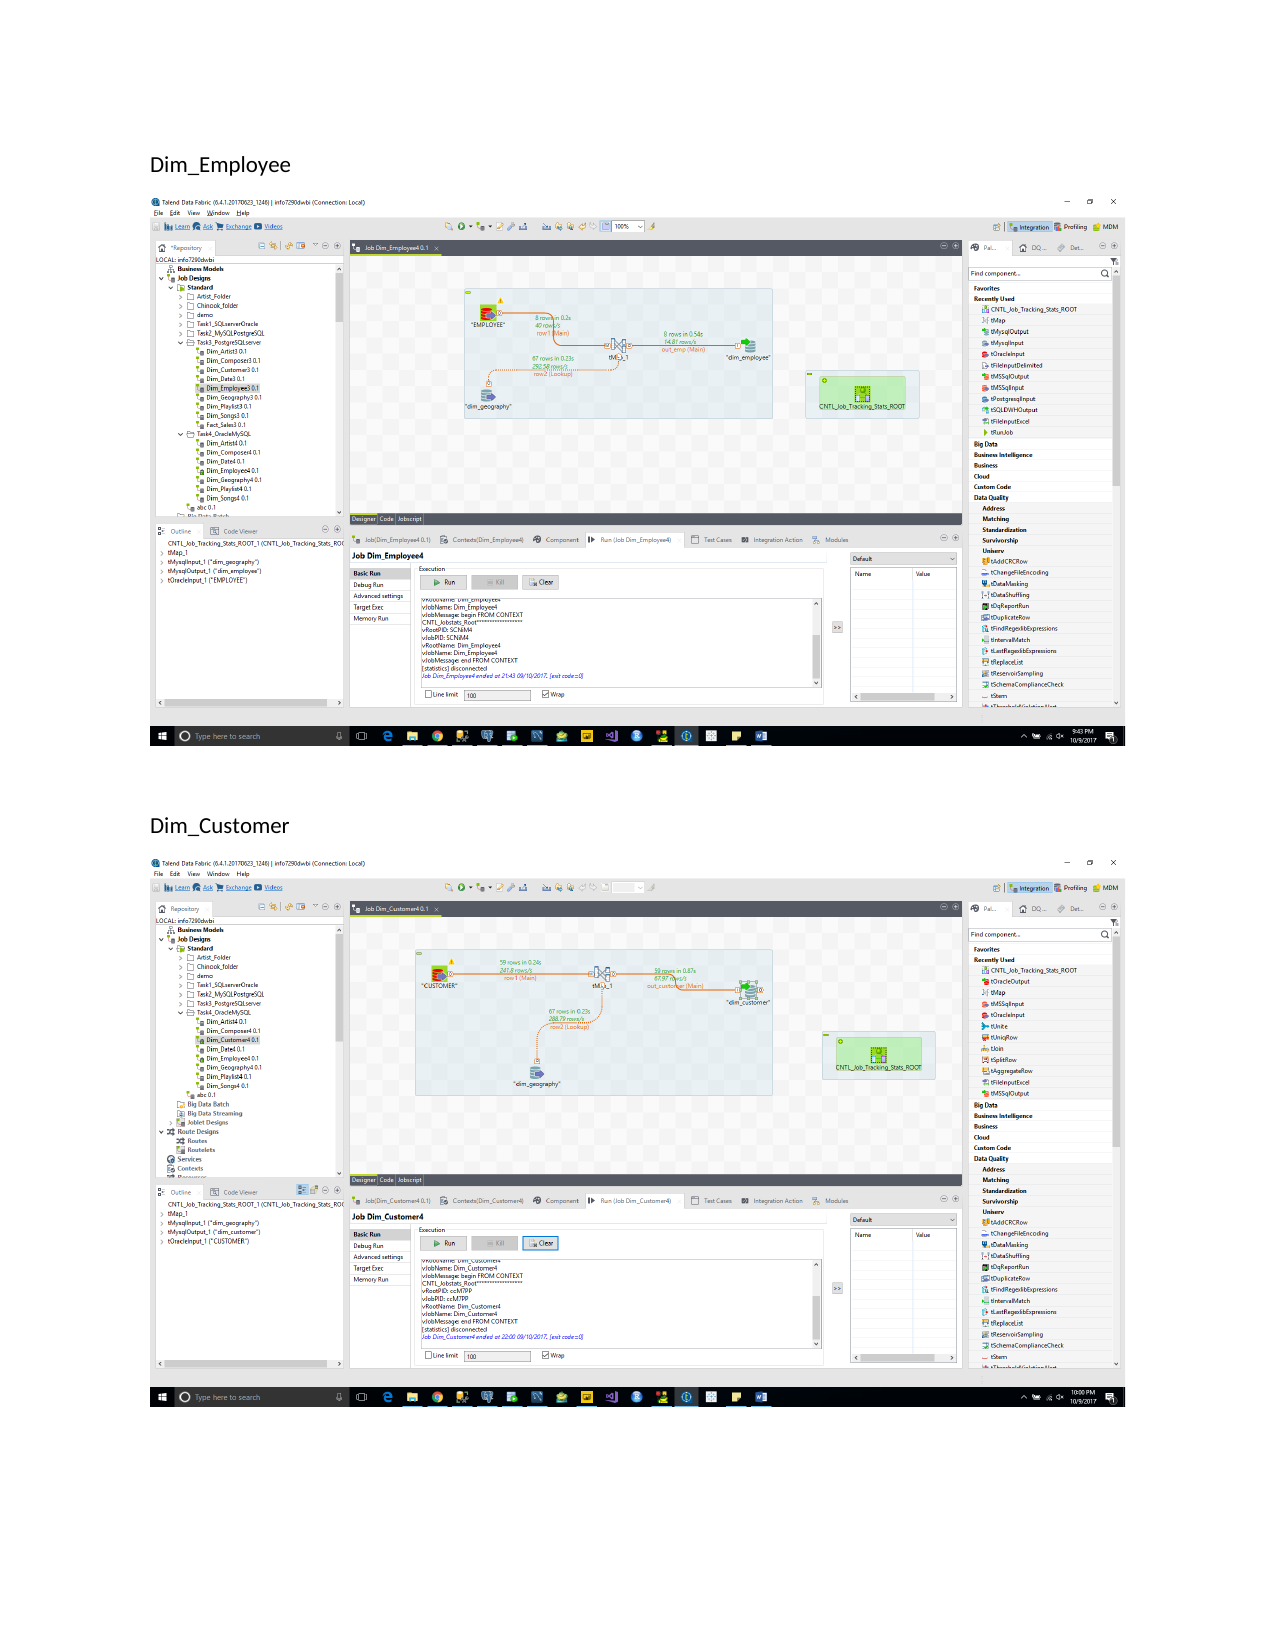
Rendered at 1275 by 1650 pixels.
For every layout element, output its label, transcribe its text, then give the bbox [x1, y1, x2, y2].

text Dim_Employee [150, 150, 1125, 178]
picture [150, 857, 1125, 1407]
text Dim_Customer [150, 811, 1125, 839]
picture [150, 196, 1125, 746]
